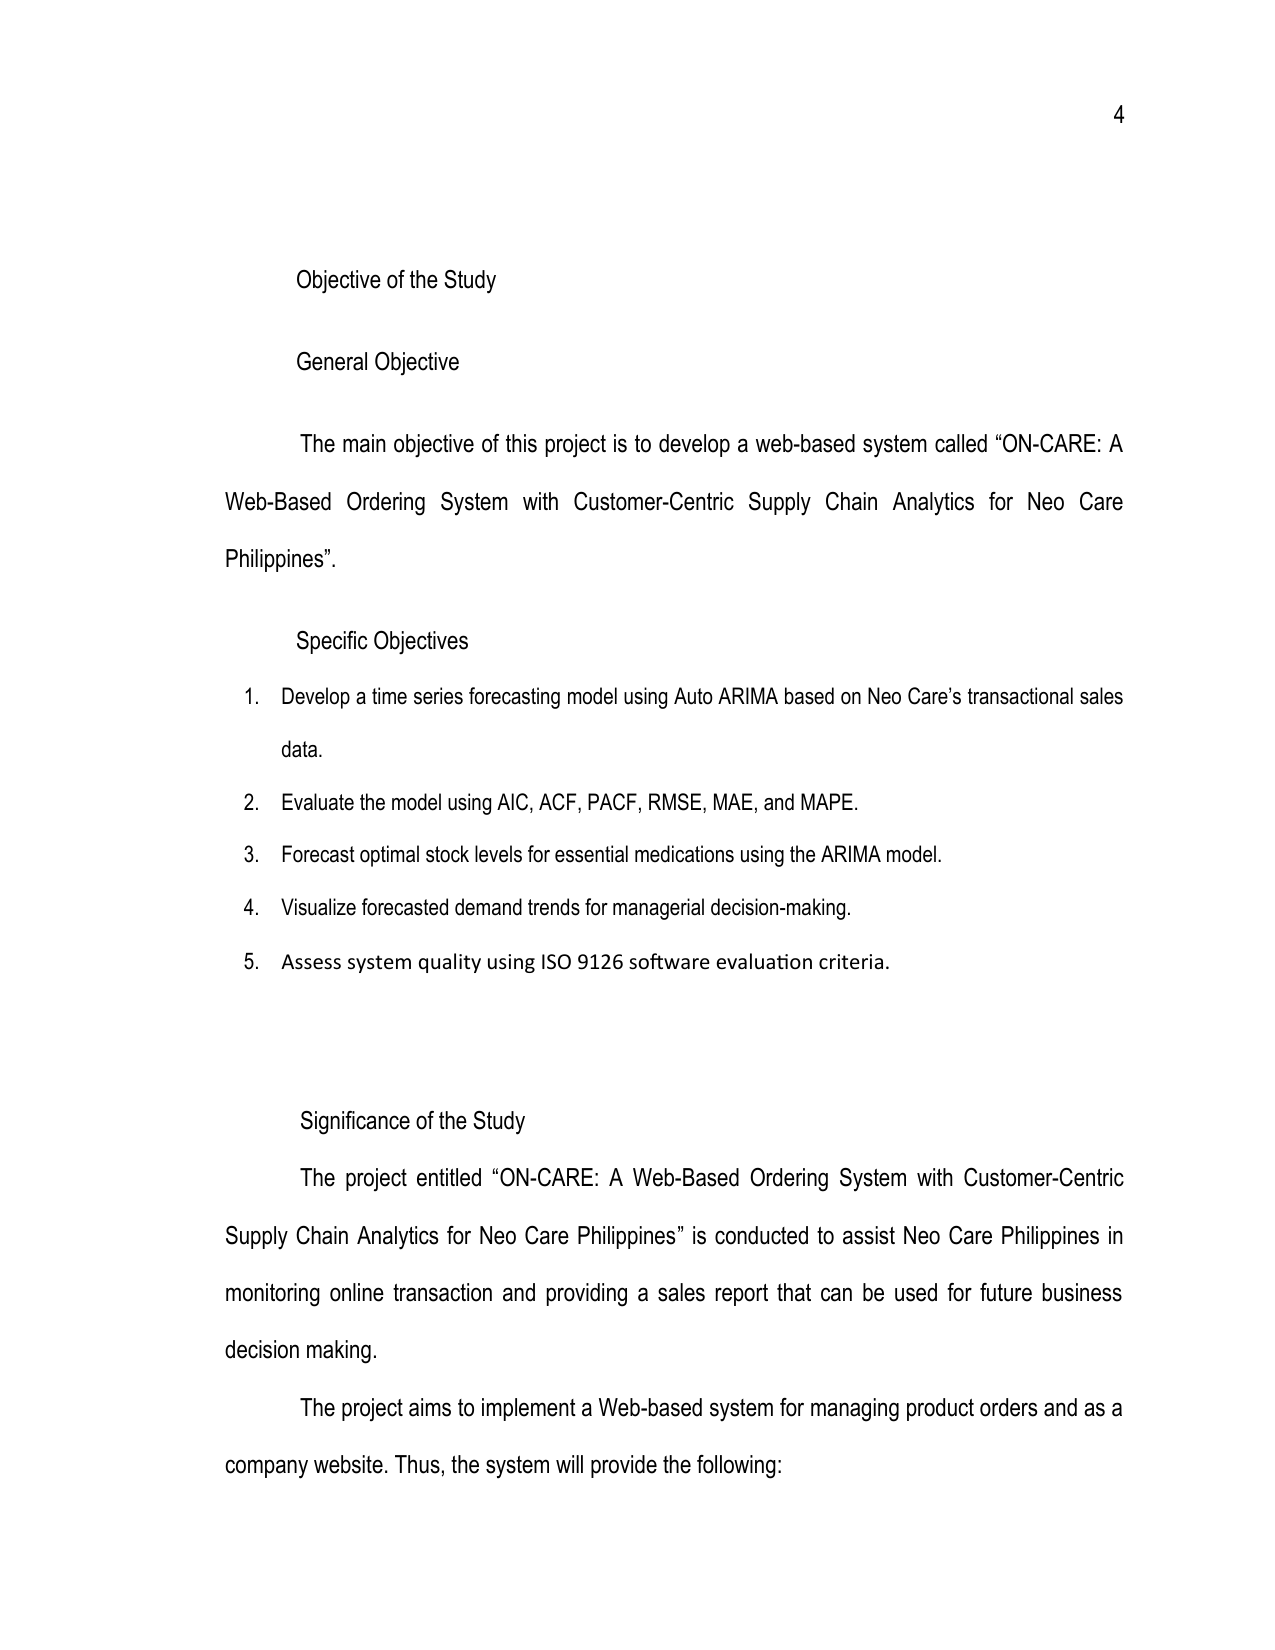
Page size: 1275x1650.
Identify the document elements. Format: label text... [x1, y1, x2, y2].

list Assess system quality using ISO 9126 software evaluation criteria. [244, 947, 1125, 975]
list Evaluate the model using AIC, ACF, PACF, RMSE, MAE, and MAPE. [244, 789, 1125, 815]
text Specific Objectives [225, 626, 1125, 655]
text The project entitled “ON-CARE: A Web-Based Ordering System with Customer-Centric Supply Chain Analytics for Neo Care Philippines” is conducted to assist Neo Care Philippines in monitoring online transaction and providing a sales report that can be used for future business decision making. [225, 1163, 1125, 1364]
list Forecast optimal stock levels for essential medications using the ARIMA model. [244, 841, 1125, 868]
list Visualize forecasted demand trends for managerial decision-making. [244, 894, 1125, 921]
text The main objective of this project is to develop a web-based system called “ON-CARE: A Web-Based Ordering System with Customer-Centric Supply Chain Analytics for Neo Care Philippines”. [225, 429, 1125, 572]
text The project aims to implement a Web-based system for managing product orders and as a company website. Thus, the system will provide the following: [225, 1392, 1125, 1478]
list Develop a time series forecasting model using Auto ARIMA based on Neo Care’s transactional sales data. [244, 683, 1125, 762]
text Significance of the Study [225, 1106, 1125, 1135]
text Objective of the Study [225, 264, 1125, 293]
text General Objective [225, 347, 1125, 376]
